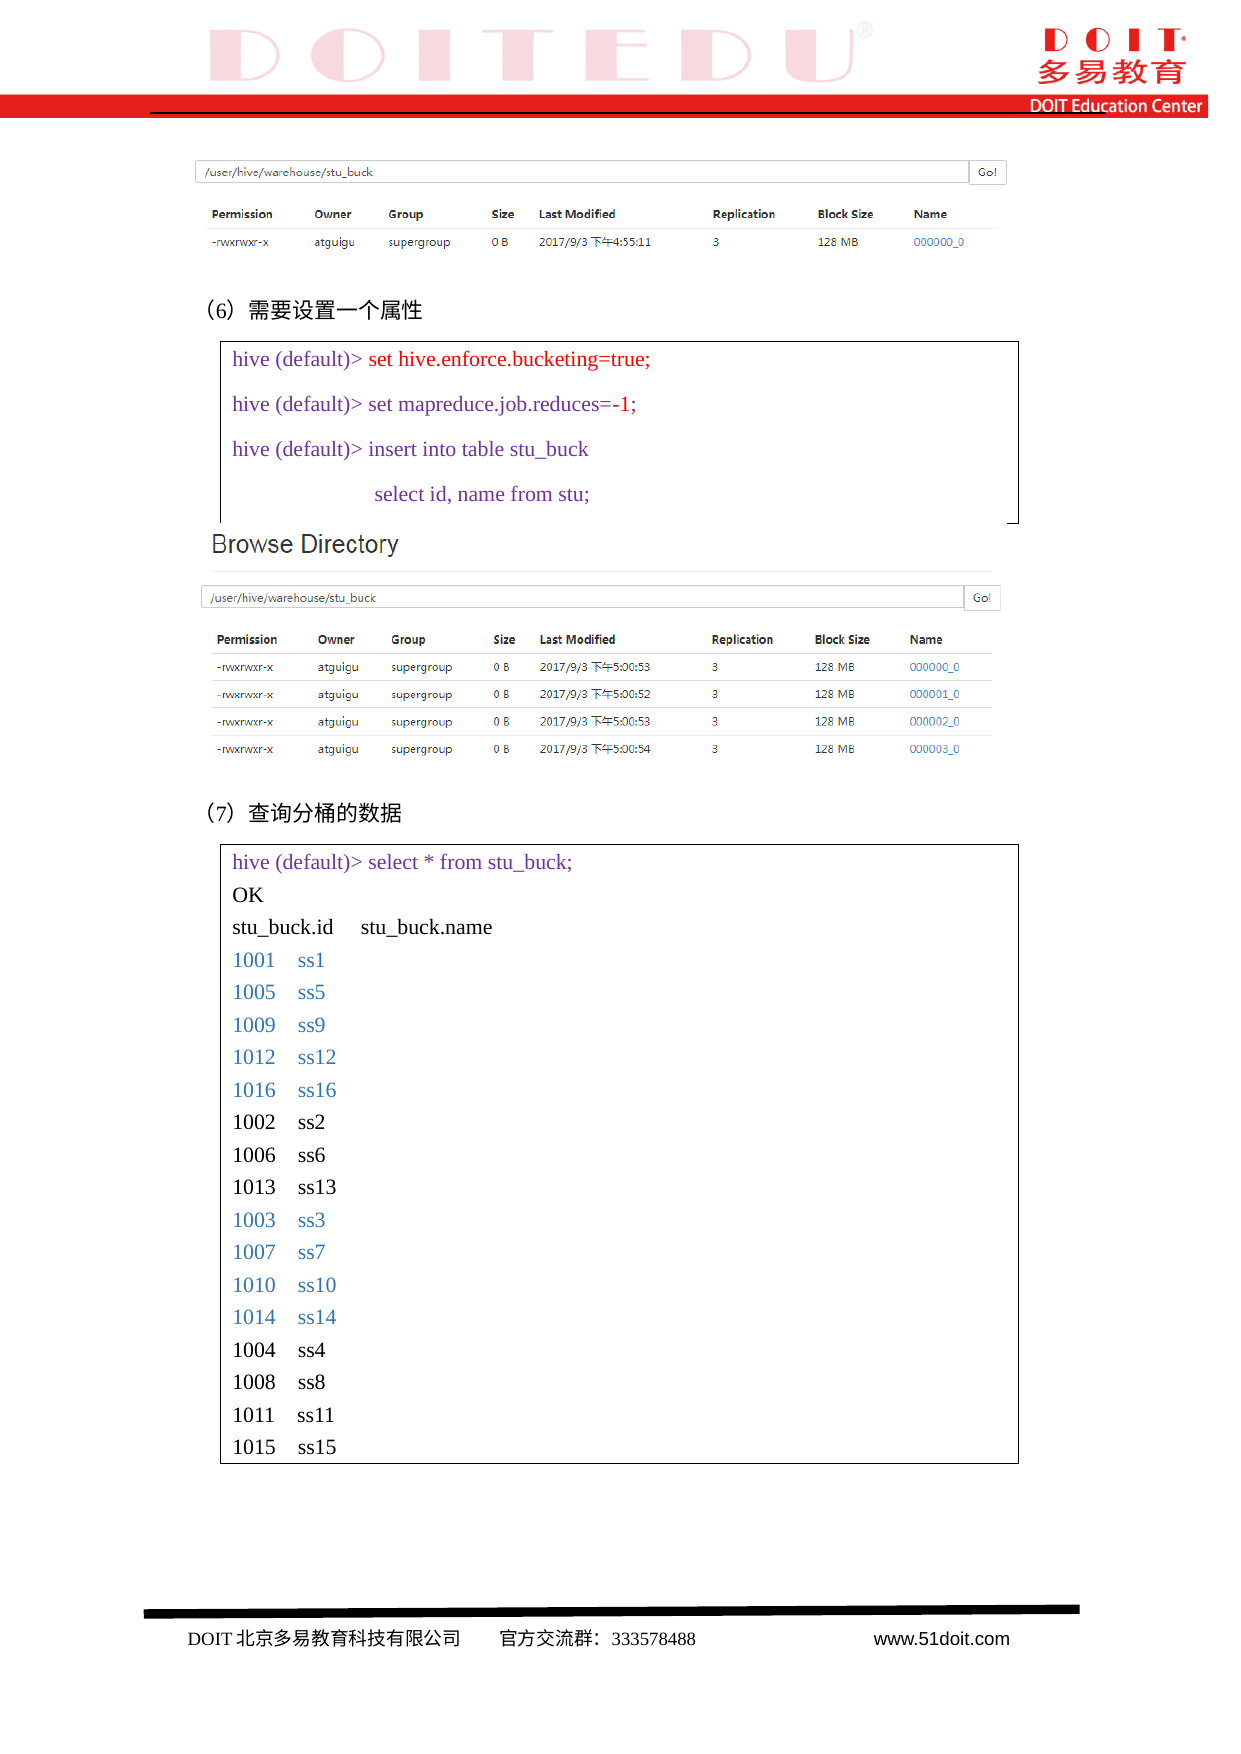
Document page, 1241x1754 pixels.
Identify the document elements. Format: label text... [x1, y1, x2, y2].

table_header hive (default)> set hive.enforce.bucketing=true; hive (default)> set mapreduce.job.reduces=-1; hive (default)> insert into table stu_buck select id, name from stu; [221, 342, 1018, 522]
text （7）查询分桶的数据 [150, 796, 1106, 828]
table_header hive (default)> select * from stu_buck; OK stu_buck.id stu_buck.name 1001 ss1 1005 ss5 1009 ss9 1012 ss12 1016 ss16 1002 ss2 1006 ss6 1013 ss13 1003 ss3 1007 ss7 1010 ss10 1014 ss14 1004 ss4 1008 ss8 1011 ss11 1015 ss15 [221, 845, 1018, 1463]
picture [193, 523, 1008, 776]
picture [0, 14, 1209, 118]
picture [193, 150, 1021, 262]
text （6）需要设置一个属性 [150, 293, 1106, 325]
